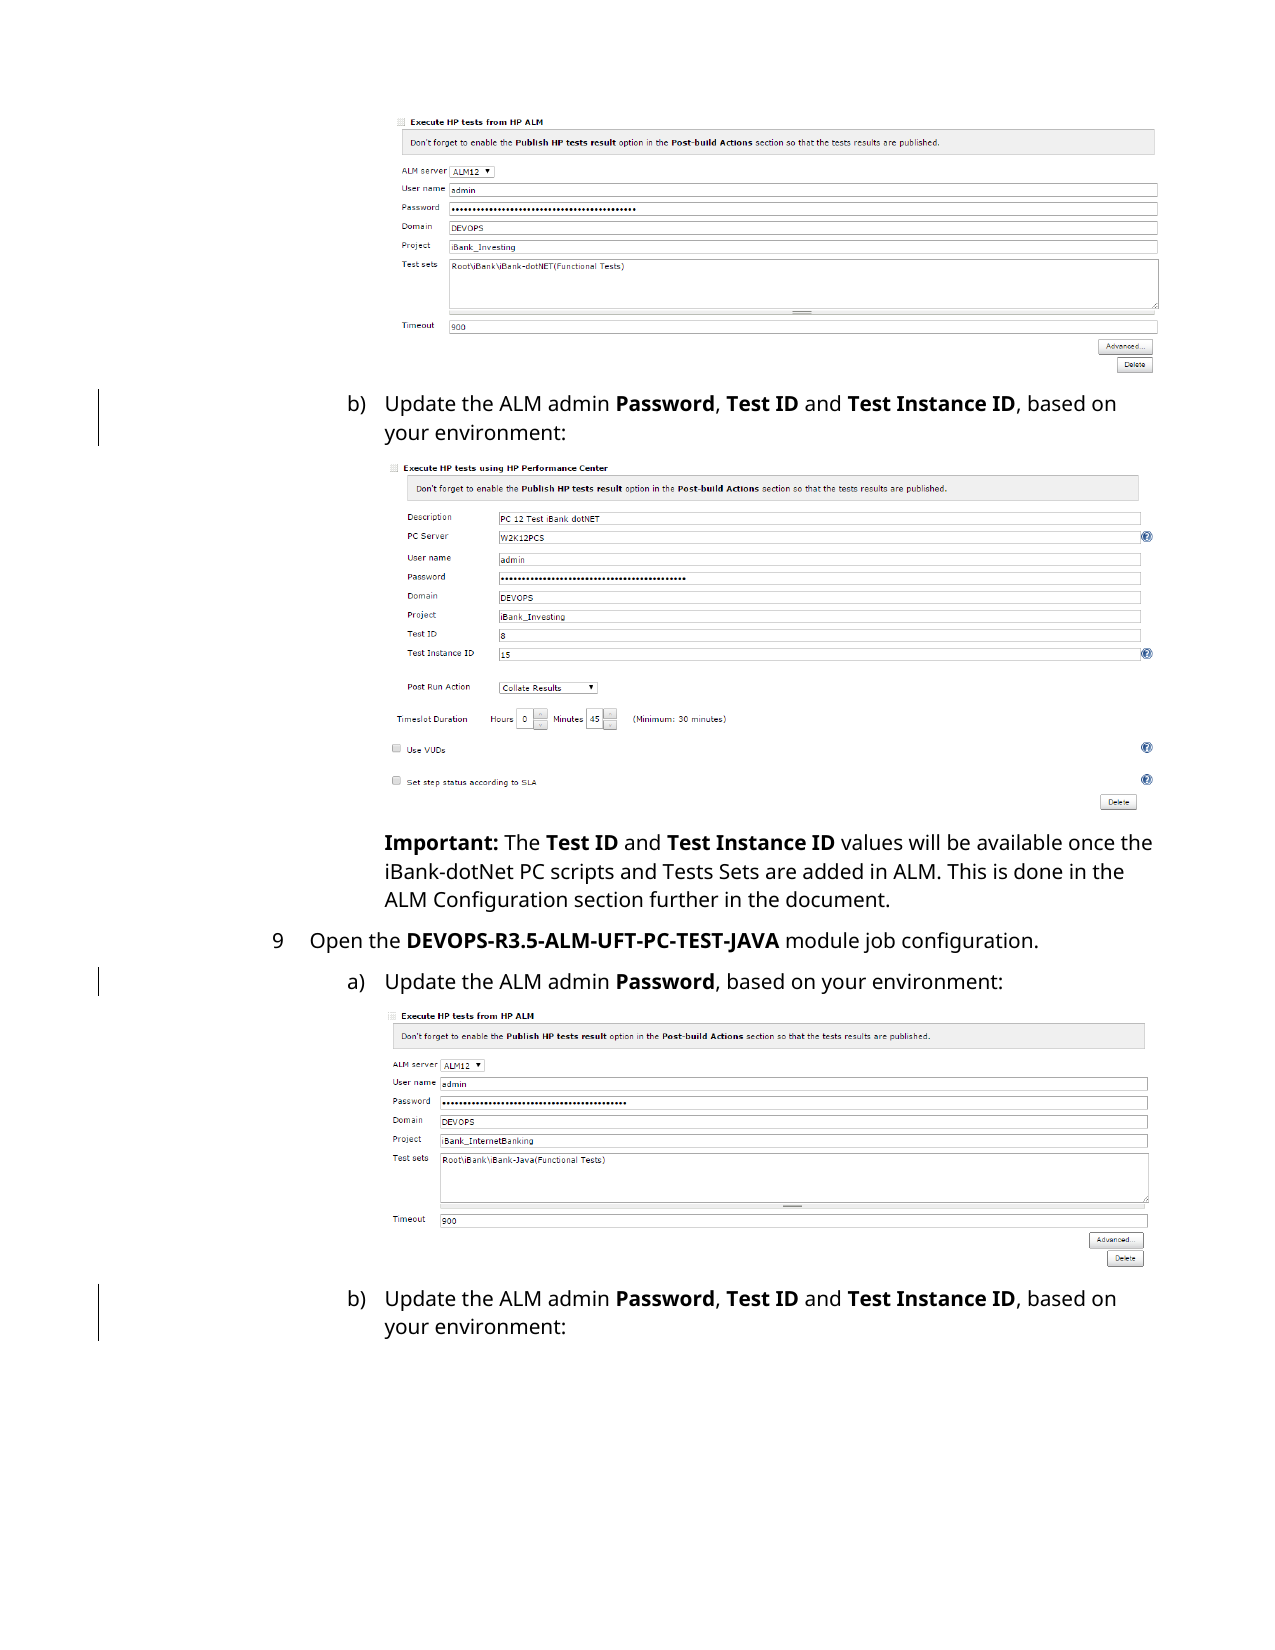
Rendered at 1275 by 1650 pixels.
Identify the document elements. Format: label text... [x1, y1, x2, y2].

text Important: The Test ID and Test Instance ID values will be available once the iBank-dotNet PC scripts and Tests Sets are added in ALM. This is done in the ALM Configuration section further in the document. [384, 828, 1162, 914]
list Update the ALM admin Password, based on your environment: [347, 967, 1162, 996]
list Open the DEVOPS-R3.5-ALM-UFT-PC-TEST-JAVA module job configuration. [272, 926, 1162, 955]
picture [384, 458, 1167, 816]
list Update the ALM admin Password, Test ID and Test Instance ID, based on your environment: [347, 1284, 1162, 1341]
list Update the ALM admin Password, Test ID and Test Instance ID, based on your environment: [347, 389, 1162, 446]
picture [384, 1008, 1156, 1272]
picture [384, 112, 1162, 377]
